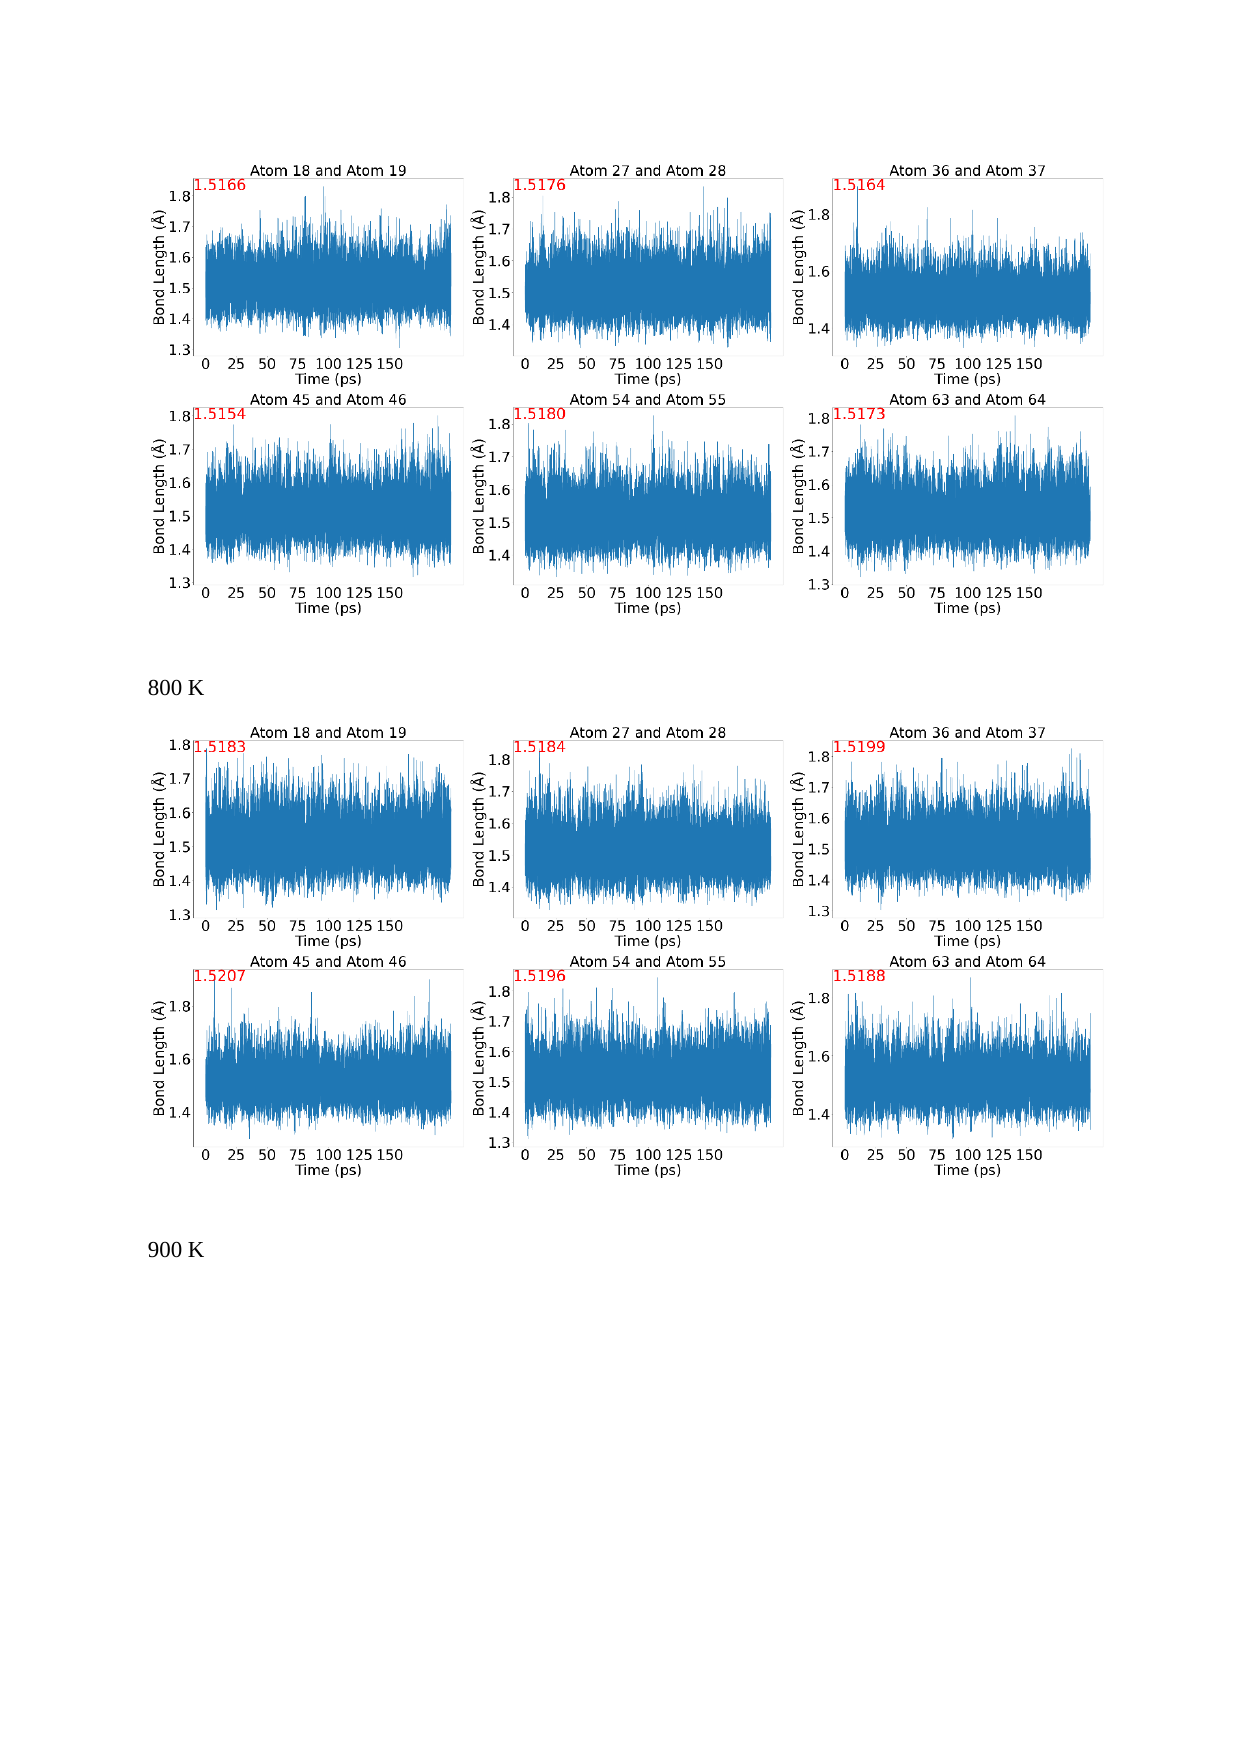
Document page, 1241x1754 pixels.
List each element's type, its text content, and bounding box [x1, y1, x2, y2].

picture [147, 162, 1106, 619]
picture [147, 723, 1106, 1181]
text 800 K [148, 671, 1107, 703]
text 900 K [148, 1233, 1107, 1265]
